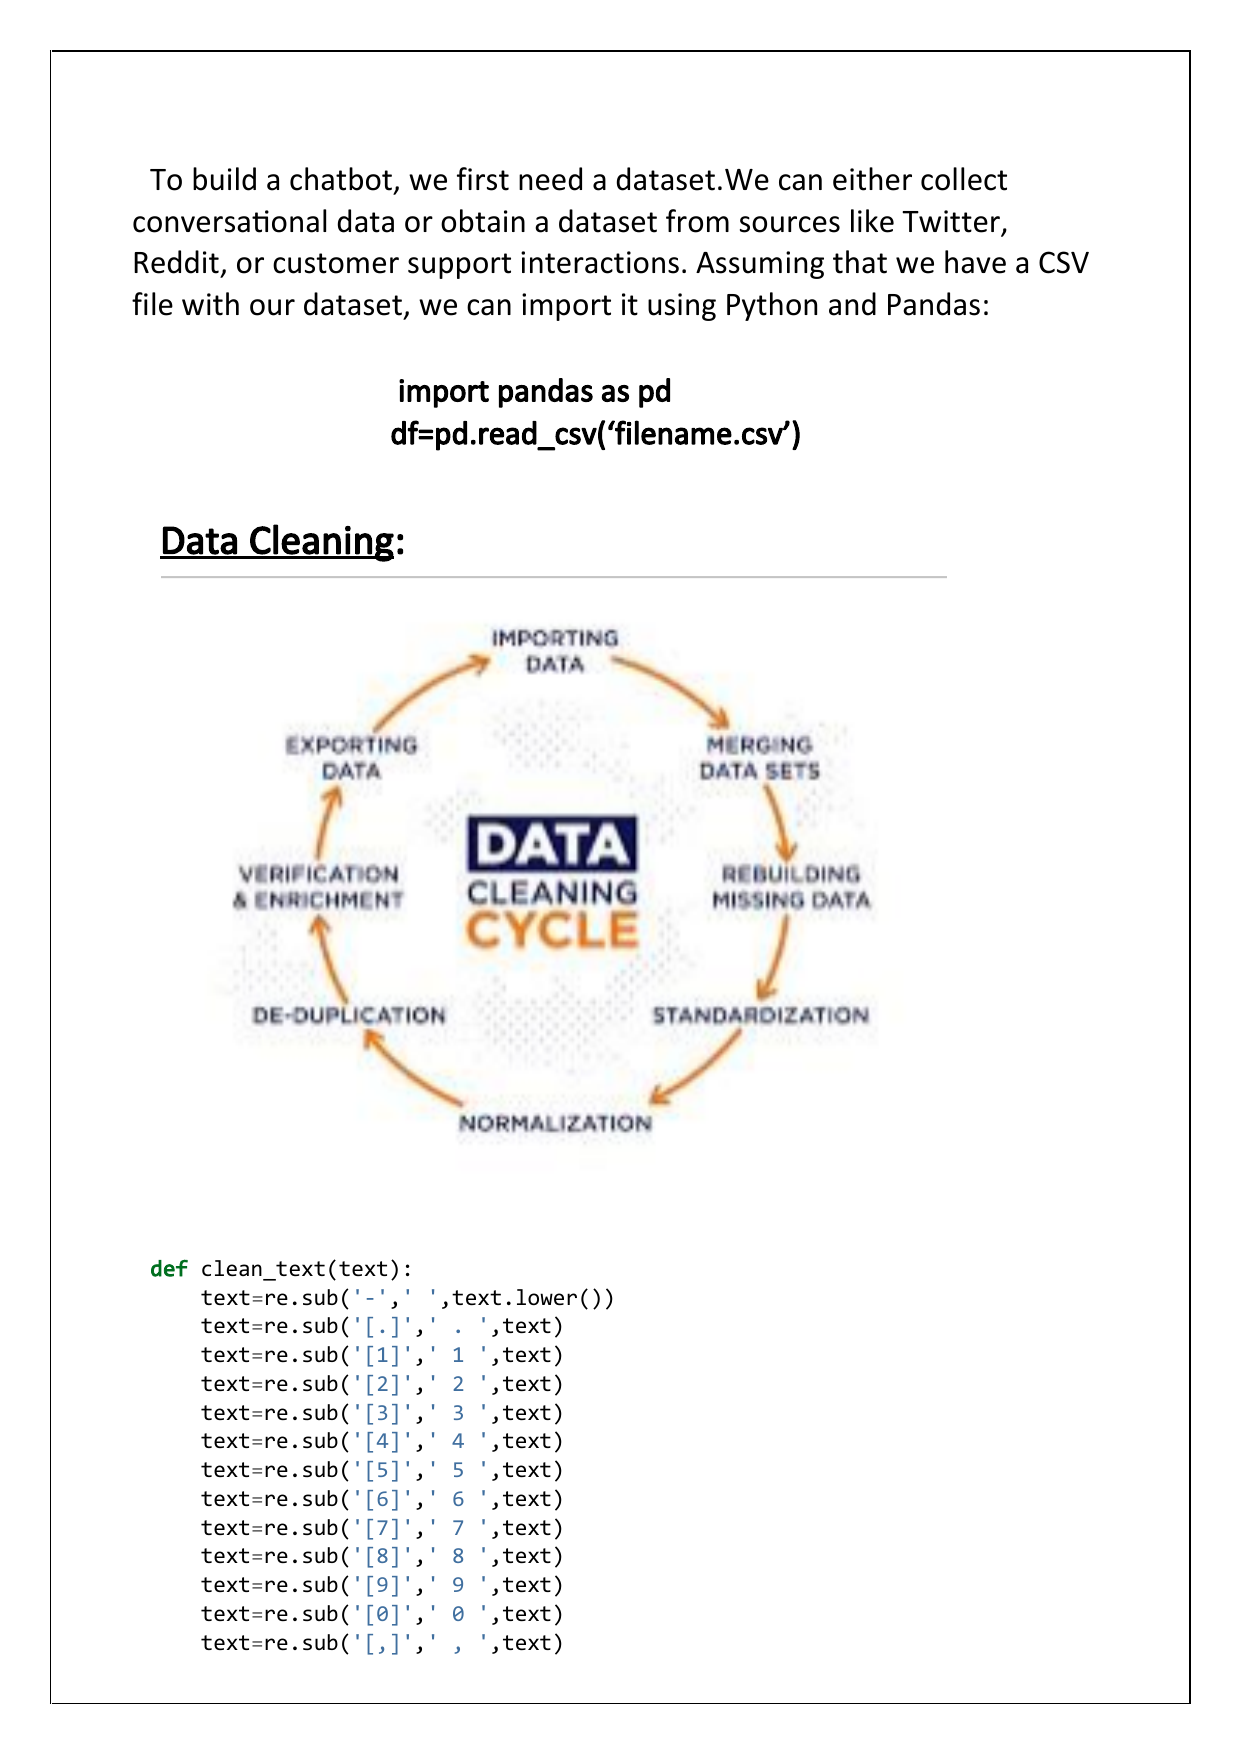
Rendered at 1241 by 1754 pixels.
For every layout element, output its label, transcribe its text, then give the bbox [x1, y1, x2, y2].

text import pandas as pd df=pd.read_csv(‘filename.csv’) [390, 369, 822, 452]
text text=re.sub('-',' ',text.lower()) text=re.sub('[.]',' . ',text) text=re.sub('[1]',' 1 ',text) text=re.sub('[2]',' 2 ',text) text=re.sub('[3]',' 3 ',text) text=re.sub('[4]',' 4 ',text) text=re.sub('[5]',' 5 ',text) text=re.sub('[6]',' 6 ',text) text=re.sub('[7]',' 7 ',text) text=re.sub('[8]',' 8 ',text) text=re.sub('[9]',' 9 ',text) text=re.sub('[0]',' 0 ',text) text=re.sub('[,]',' , ',text) [201, 1284, 629, 1656]
text def clean_text(text): [150, 1255, 1154, 1282]
picture [161, 576, 947, 1189]
text Data Cleaning: [160, 513, 1154, 564]
text To build a chatbot, we first need a dataset.We can either collect conversational data or obtain a dataset from sources like Twitter, Reddit, or customer support interactions. Assuming that we have a CSV file with our dataset, we can import it using Python and Pandas: [132, 158, 1104, 324]
